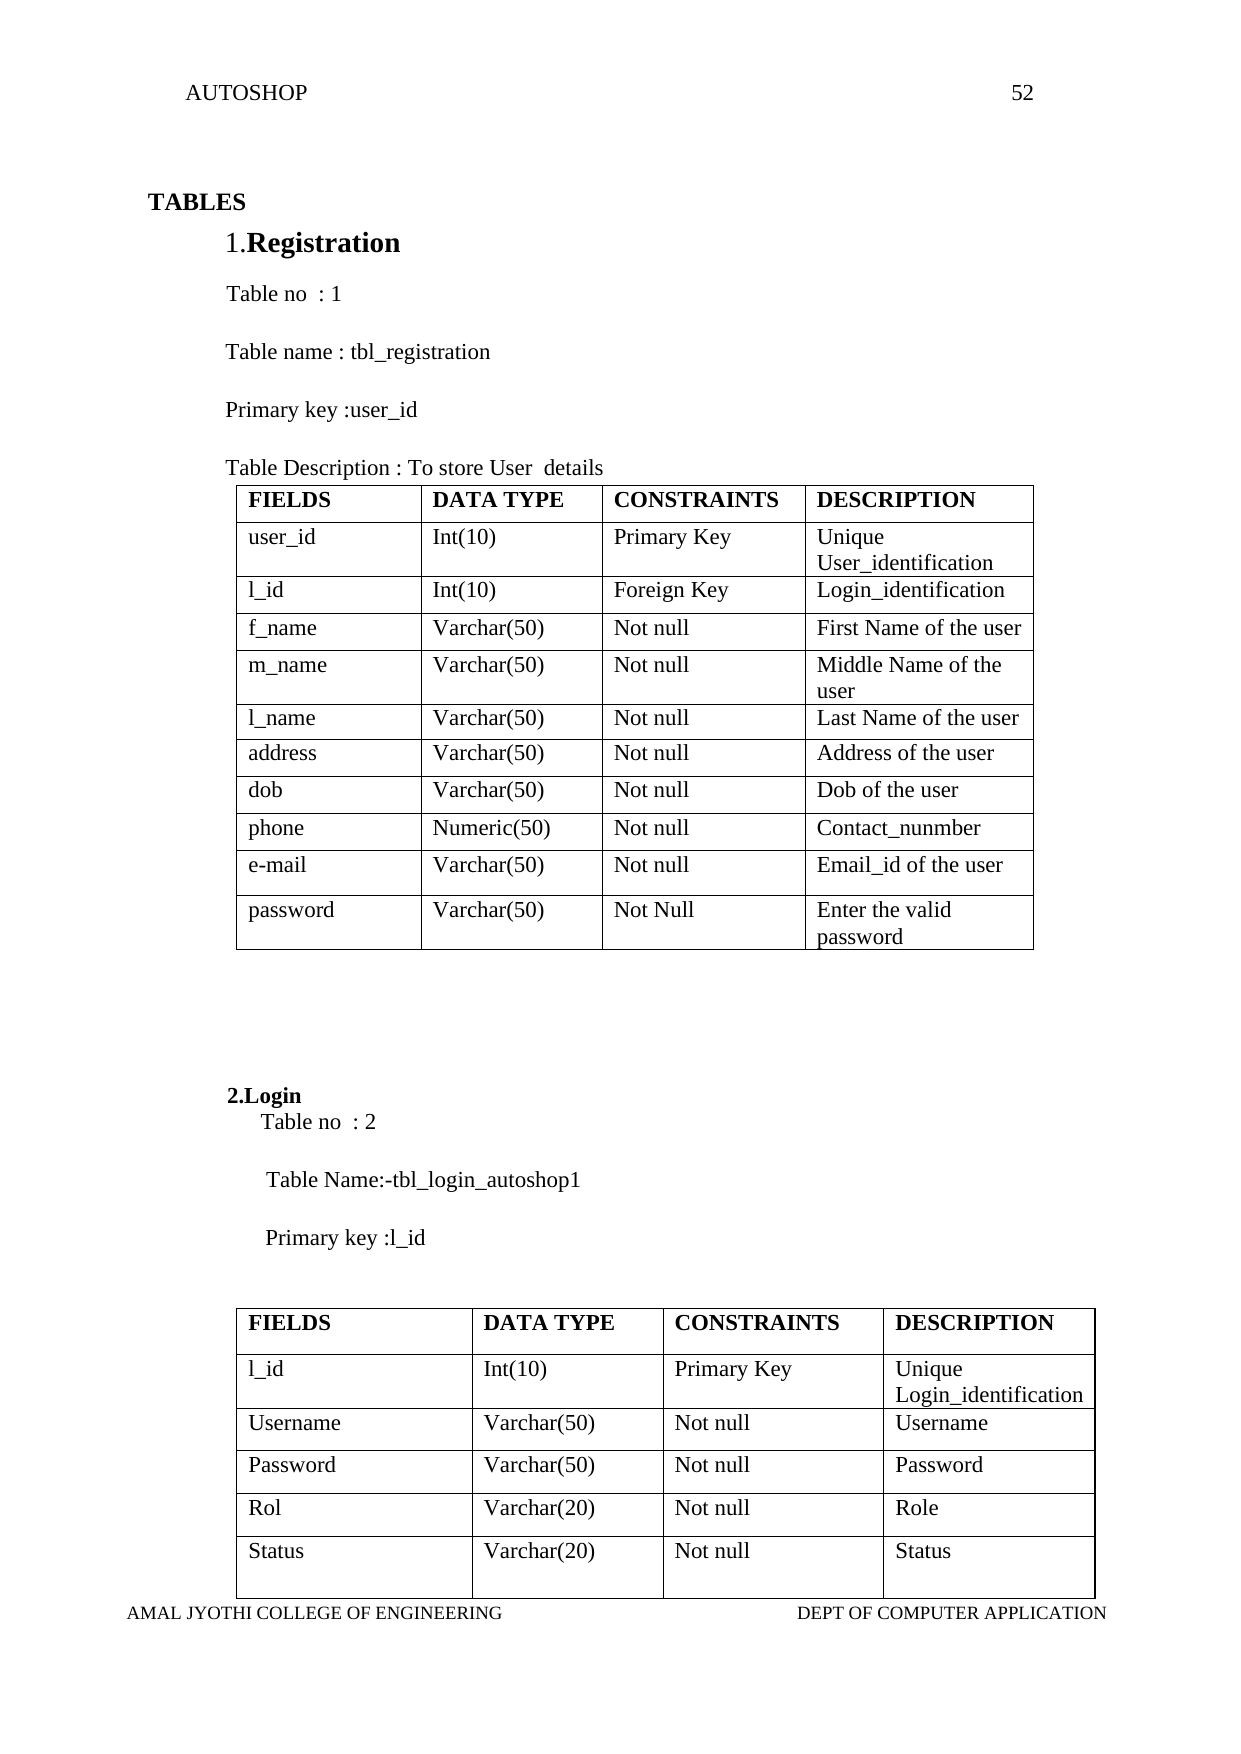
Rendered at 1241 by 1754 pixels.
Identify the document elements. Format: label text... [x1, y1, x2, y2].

table_cell user_id [237, 523, 421, 576]
table_cell First Name of the user [806, 614, 1033, 650]
table_cell Role [884, 1494, 1094, 1536]
text 2.Login [170, 1082, 1234, 1108]
table_cell l_id [237, 577, 421, 613]
table_cell Not null [603, 814, 805, 850]
table_cell Enter the valid password [806, 896, 1033, 949]
text Primary key :l_id [225, 1224, 1190, 1250]
table_cell Varchar(50) [422, 896, 602, 949]
table_cell Foreign Key [603, 577, 805, 613]
table_header FIELDS [237, 1309, 472, 1354]
table_header DESCRIPTION [884, 1309, 1094, 1354]
table_cell phone [237, 814, 421, 850]
subtitle 1.Registration [224, 225, 1234, 258]
text Table Description : To store User details [225, 454, 1190, 481]
table_header FIELDS [237, 486, 421, 522]
table_cell Varchar(20) [473, 1537, 663, 1597]
table_cell Address of the user [806, 740, 1033, 776]
table_cell Not null [603, 651, 805, 703]
table_cell Middle Name of the user [806, 651, 1033, 703]
table_header CONSTRAINTS [664, 1309, 883, 1354]
subtitle TABLES [148, 187, 1234, 216]
table_cell Int(10) [422, 577, 602, 613]
table_cell Dob of the user [806, 777, 1033, 813]
table_cell Not null [603, 705, 805, 738]
table_cell Status [884, 1537, 1094, 1597]
table_cell Username [884, 1409, 1094, 1450]
table_cell Varchar(20) [473, 1494, 663, 1536]
table_cell l_id [237, 1355, 472, 1407]
table_cell f_name [237, 614, 421, 650]
table_header DATA TYPE [473, 1309, 663, 1354]
table_cell Not null [603, 740, 805, 776]
table_cell Last Name of the user [806, 705, 1033, 738]
table_cell Password [884, 1451, 1094, 1493]
table_cell password [237, 896, 421, 949]
table_cell Login_identification [806, 577, 1033, 613]
table_cell Varchar(50) [422, 614, 602, 650]
table_cell Varchar(50) [473, 1409, 663, 1450]
table_cell l_name [237, 705, 421, 738]
table_cell Primary Key [664, 1355, 883, 1407]
text Table no : 2 [226, 1108, 1190, 1134]
table_header DATA TYPE [422, 486, 602, 522]
table_cell address [237, 740, 421, 776]
table_cell Int(10) [422, 523, 602, 576]
table_cell Unique User_identification [806, 523, 1033, 576]
table_cell Not null [664, 1494, 883, 1536]
text Table no : 1 [226, 280, 1190, 307]
table_cell m_name [237, 651, 421, 703]
table_cell Password [237, 1451, 472, 1493]
table_cell Numeric(50) [422, 814, 602, 850]
table_cell e-mail [237, 851, 421, 895]
table_cell Not null [664, 1537, 883, 1597]
table_cell Primary Key [603, 523, 805, 576]
table_cell Rol [237, 1494, 472, 1536]
text Table name : tbl_registration [225, 338, 1190, 365]
table_cell Int(10) [473, 1355, 663, 1407]
table_cell Email_id of the user [806, 851, 1033, 895]
table_cell Not null [603, 614, 805, 650]
table_cell Not null [603, 777, 805, 813]
table_cell Varchar(50) [422, 851, 602, 895]
table_cell Varchar(50) [422, 651, 602, 703]
table_cell Varchar(50) [422, 705, 602, 738]
table_cell Status [237, 1537, 472, 1597]
table_cell Not null [664, 1451, 883, 1493]
table_header DESCRIPTION [806, 486, 1033, 522]
table_cell Contact_nunmber [806, 814, 1033, 850]
table_cell Username [237, 1409, 472, 1450]
table_cell Not null [603, 851, 805, 895]
table_cell Unique Login_identification [884, 1355, 1094, 1407]
table_cell Varchar(50) [422, 740, 602, 776]
table_cell Varchar(50) [473, 1451, 663, 1493]
table_cell dob [237, 777, 421, 813]
text Table Name:-tbl_login_autoshop1 [226, 1166, 1190, 1192]
table_header CONSTRAINTS [603, 486, 805, 522]
text Primary key :user_id [225, 396, 1190, 423]
table_cell Varchar(50) [422, 777, 602, 813]
table_cell Not null [664, 1409, 883, 1450]
table_cell Not Null [603, 896, 805, 949]
